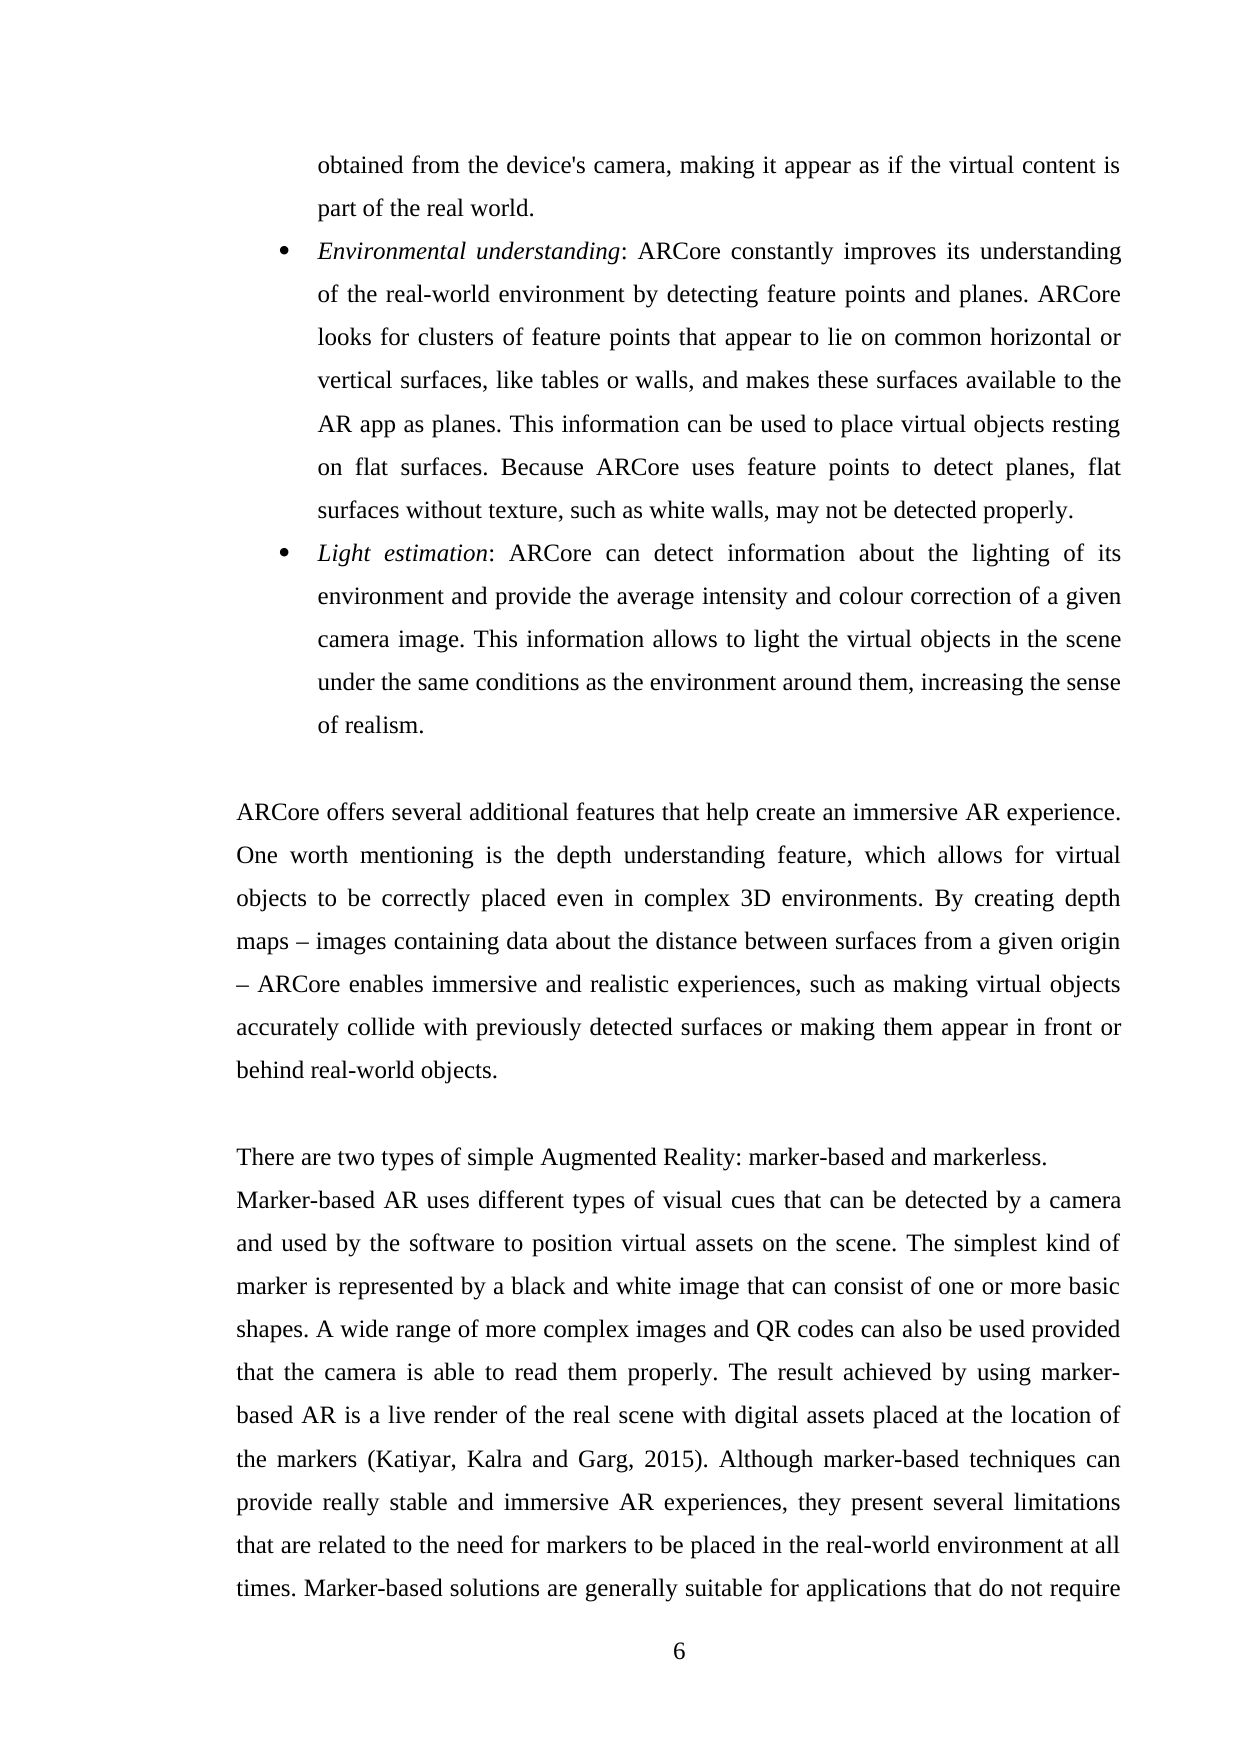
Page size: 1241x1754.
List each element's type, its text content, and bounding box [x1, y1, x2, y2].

list Light estimation: ARCore can detect information about the lighting of its environment and provide the average intensity and colour correction of a given camera image. This information allows to light the virtual objects in the scene under the same conditions as the environment around them, increasing the sense of realism. [280, 538, 1122, 739]
text There are two types of simple Augmented Reality: marker-based and markerless. [236, 1142, 1122, 1171]
text ARCore offers several additional features that help create an immersive AR experience. One worth mentioning is the depth understanding feature, which allows for virtual objects to be correctly placed even in complex 3D environments. By creating depth maps – images containing data about the distance between surfaces from a given origin – ARCore enables immersive and realistic experiences, such as making virtual objects accurately collide with previously detected surfaces or making them appear in front or behind real-world objects. [236, 797, 1122, 1084]
list Environmental understanding: ARCore constantly improves its understanding of the real-world environment by detecting feature points and planes. ARCore looks for clusters of feature points that appear to lie on common horizontal or vertical surfaces, like tables or walls, and makes these surfaces available to the AR app as planes. This information can be used to place virtual objects resting on flat surfaces. Because ARCore uses feature points to detect planes, flat surfaces without texture, such as white walls, may not be detected properly. [280, 236, 1122, 524]
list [280, 150, 1122, 222]
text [236, 1185, 1122, 1602]
